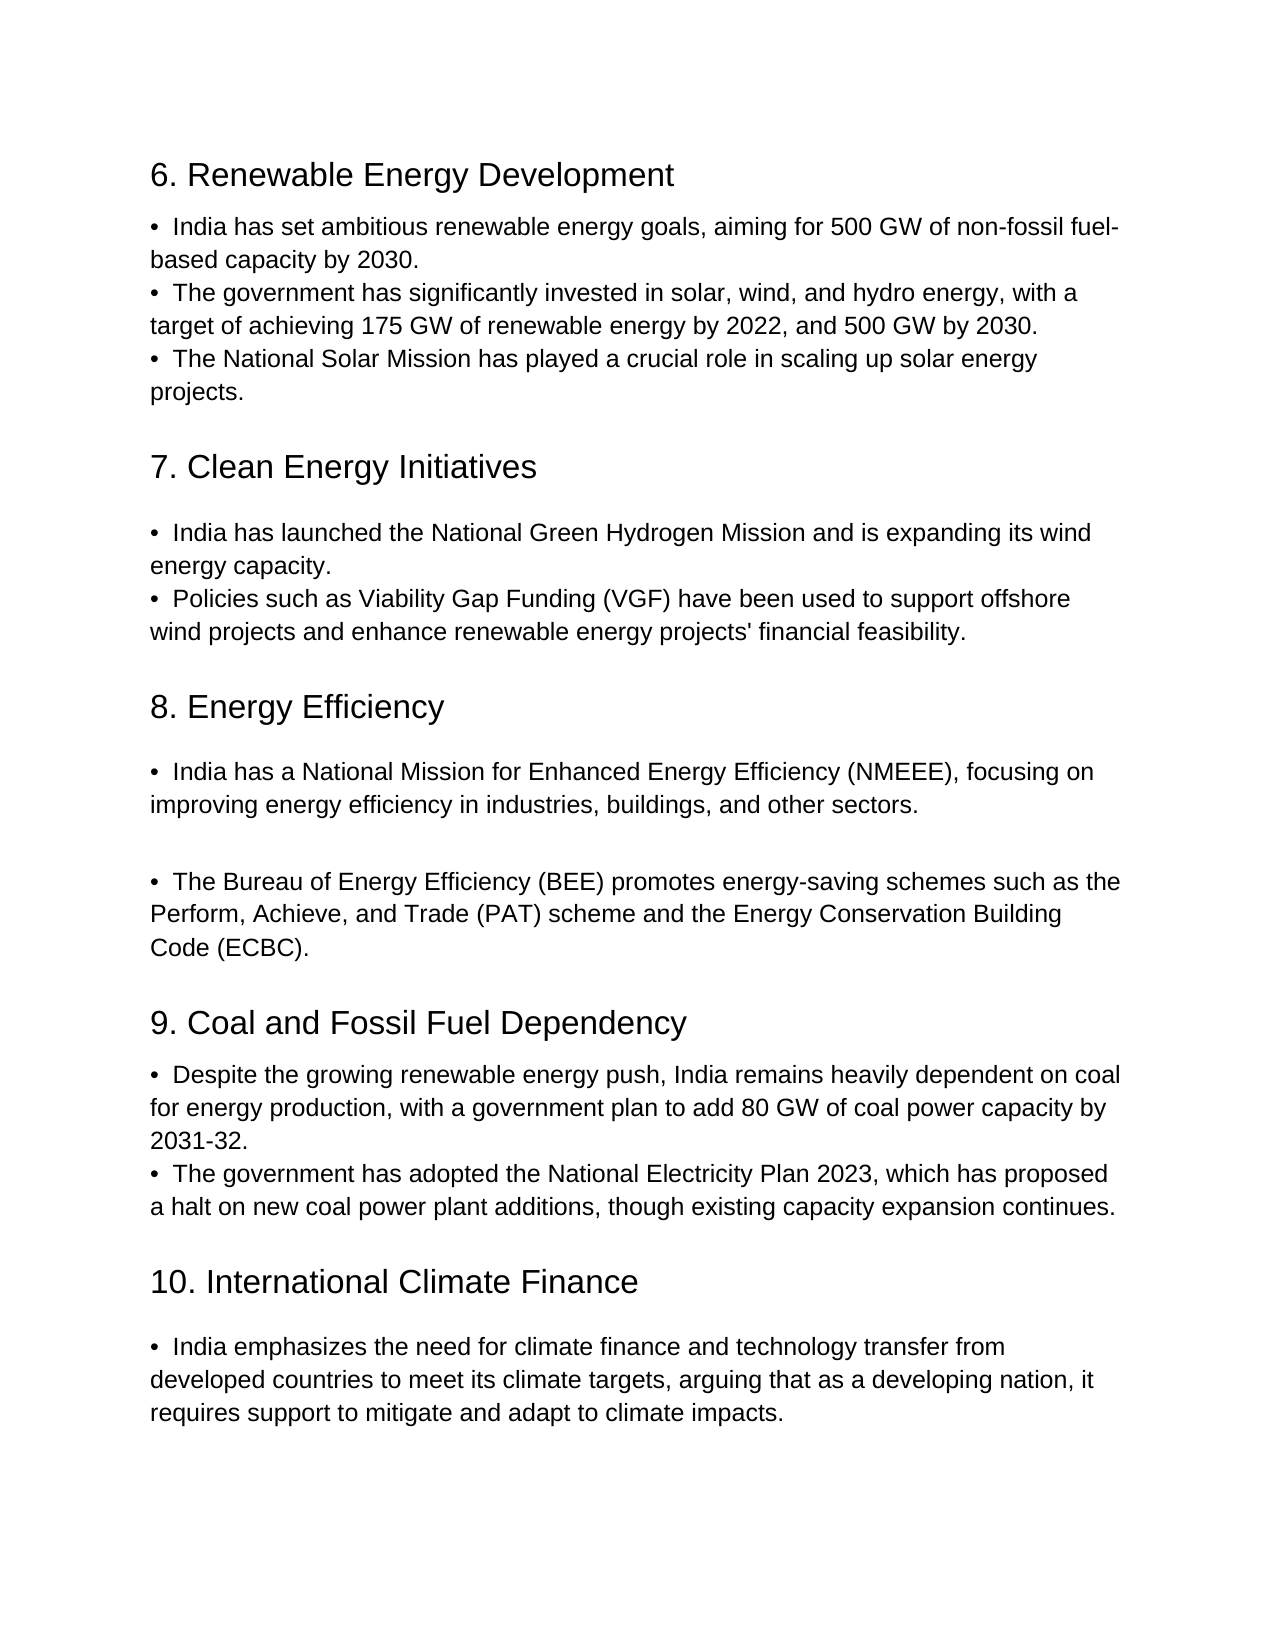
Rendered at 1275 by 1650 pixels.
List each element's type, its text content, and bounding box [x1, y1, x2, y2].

text • Despite the growing renewable energy push, India remains heavily dependent on coal for energy production, with a government plan to add 80 GW of coal power capacity by 2031-32. [150, 1060, 1125, 1154]
subtitle 10. International Climate Finance [150, 1262, 1125, 1301]
text • Policies such as Viability Gap Funding (VGF) have been used to support offshore wind projects and enhance renewable energy projects' financial feasibility. [150, 584, 1125, 645]
text • The government has adopted the National Electricity Plan 2023, which has proposed a halt on new coal power plant additions, though existing capacity expansion continues. [150, 1159, 1125, 1221]
subtitle 9. Coal and Fossil Fuel Dependency [150, 1003, 1125, 1041]
text • India has launched the National Green Hydrogen Mission and is expanding its wind energy capacity. [150, 518, 1125, 579]
text • India has set ambitious renewable energy goals, aiming for 500 GW of non-fossil fuel-based capacity by 2030. [150, 212, 1125, 274]
text • The National Solar Mission has played a crucial role in scaling up solar energy projects. [150, 344, 1125, 406]
text • India has a National Mission for Enhanced Energy Efficiency (NMEEE), focusing on improving energy efficiency in industries, buildings, and other sectors. [150, 757, 1125, 819]
text • The government has significantly invested in solar, wind, and hydro energy, with a target of achieving 175 GW of renewable energy by 2022, and 500 GW by 2030. [150, 278, 1125, 340]
subtitle 6. Renewable Energy Development [150, 155, 1125, 194]
text • India emphasizes the need for climate finance and technology transfer from developed countries to meet its climate targets, arguing that as a developing nation, it requires support to mitigate and adapt to climate impacts. [150, 1332, 1125, 1427]
text • The Bureau of Energy Efficiency (BEE) promotes energy-saving schemes such as the Perform, Achieve, and Trade (PAT) scheme and the Energy Conservation Building Code (ECBC). [150, 866, 1125, 961]
subtitle 7. Clean Energy Initiatives [150, 447, 1125, 486]
subtitle 8. Energy Efficiency [150, 687, 1125, 726]
